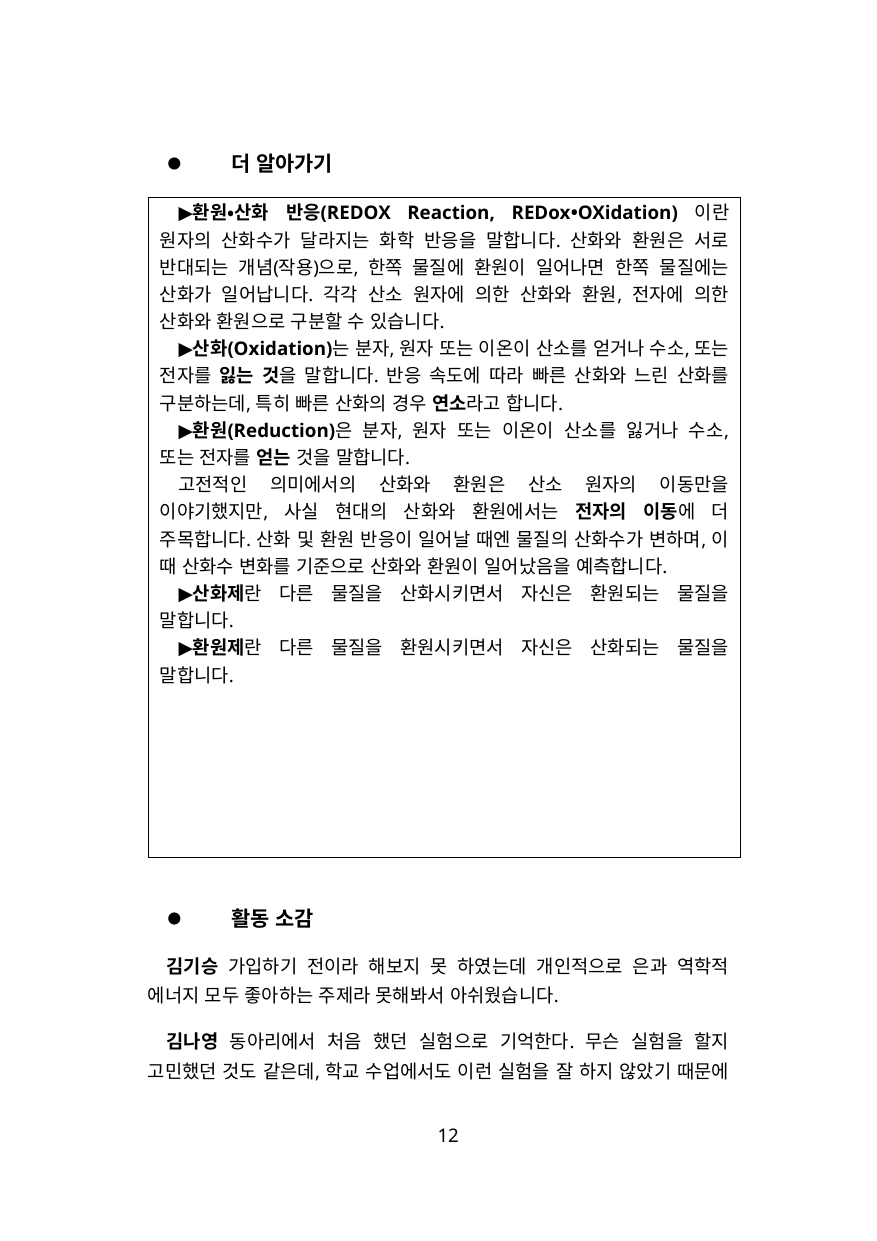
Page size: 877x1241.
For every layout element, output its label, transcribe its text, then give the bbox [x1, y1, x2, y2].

text 김기승 가입하기 전이라 해보지 못 하였는데 개인적으로 은과 역학적 에너지 모두 좋아하는 주제라 못해봐서 아쉬웠습니다. [148, 952, 729, 1008]
table_header ▶환원•산화 반응(REDOX Reaction, REDox•OXidation) 이란 원자의 산화수가 달라지는 화학 반응을 말합니다. 산화와 환원은 서로 반대되는 개념(작용)으로, 한쪽 물질에 환원이 일어나면 한쪽 물질에는 산화가 일어납니다. 각각 산소 원자에 의한 산화와 환원, 전자에 의한 산화와 환원으로 구분할 수 있습니다. ▶산화(Oxidation)는 분자, 원자 또는 이온이 산소를 얻거나 수소, 또는 전자를 잃는 것을 말합니다. 반응 속도에 따라 빠른 산화와 느린 산화를 구분하는데, 특히 빠른 산화의 경우 연소라고 합니다. ▶환원(Reduction)은 분자, 원자 또는 이온이 산소를 잃거나 수소, 또는 전자를 얻는 것을 말합니다. 고전적인 의미에서의 산화와 환원은 산소 원자의 이동만을 이야기했지만, 사실 현대의 산화와 환원에서는 전자의 이동에 더 주목합니다. 산화 및 환원 반응이 일어날 때엔 물질의 산화수가 변하며, 이 때 산화수 변화를 기준으로 산화와 환원이 일어났음을 예측합니다. ▶산화제란 다른 물질을 산화시키면서 자신은 환원되는 물질을 말합니다. ▶환원제란 다른 물질을 환원시키면서 자신은 산화되는 물질을 말합니다. [149, 198, 740, 857]
subtitle 더 알아가기 [166, 148, 711, 178]
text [148, 1027, 729, 1083]
subtitle 활동 소감 [166, 902, 711, 933]
